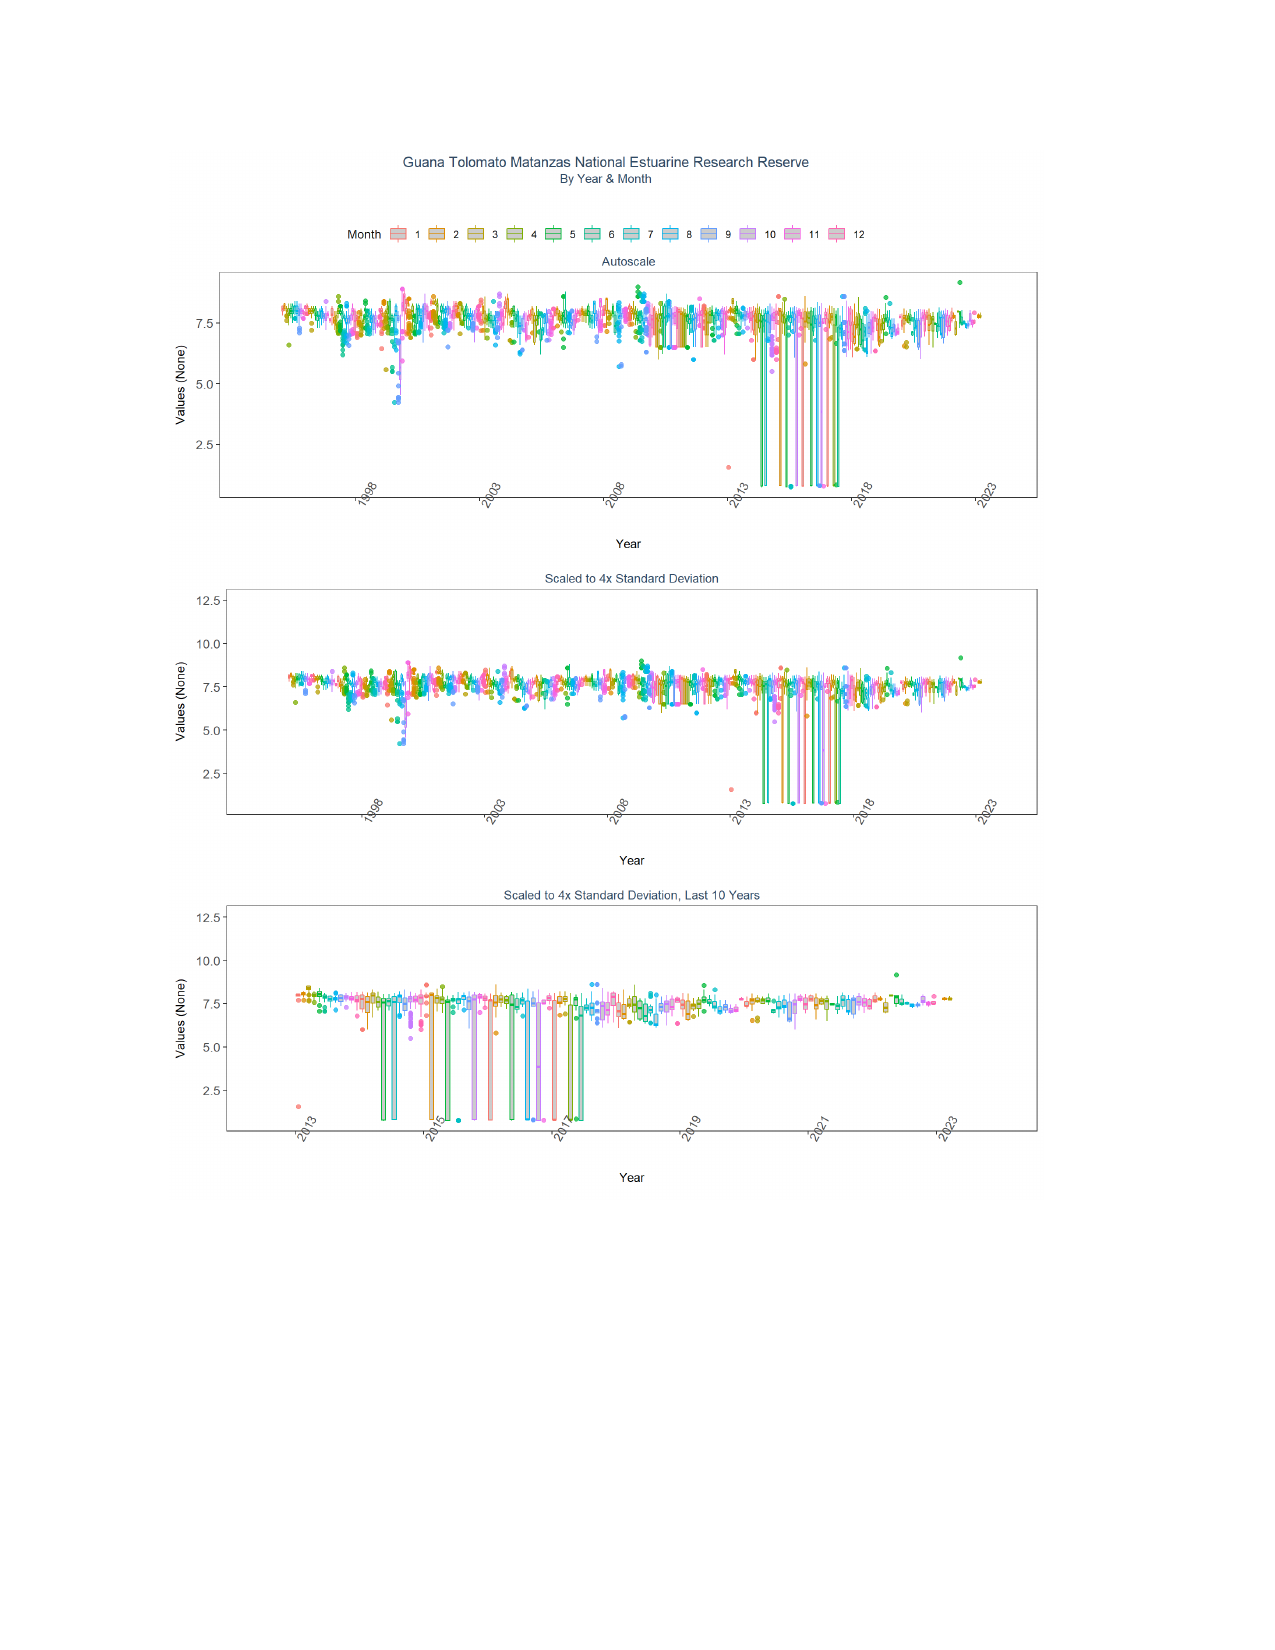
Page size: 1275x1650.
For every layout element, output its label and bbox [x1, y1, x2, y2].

picture [168, 150, 1044, 1200]
